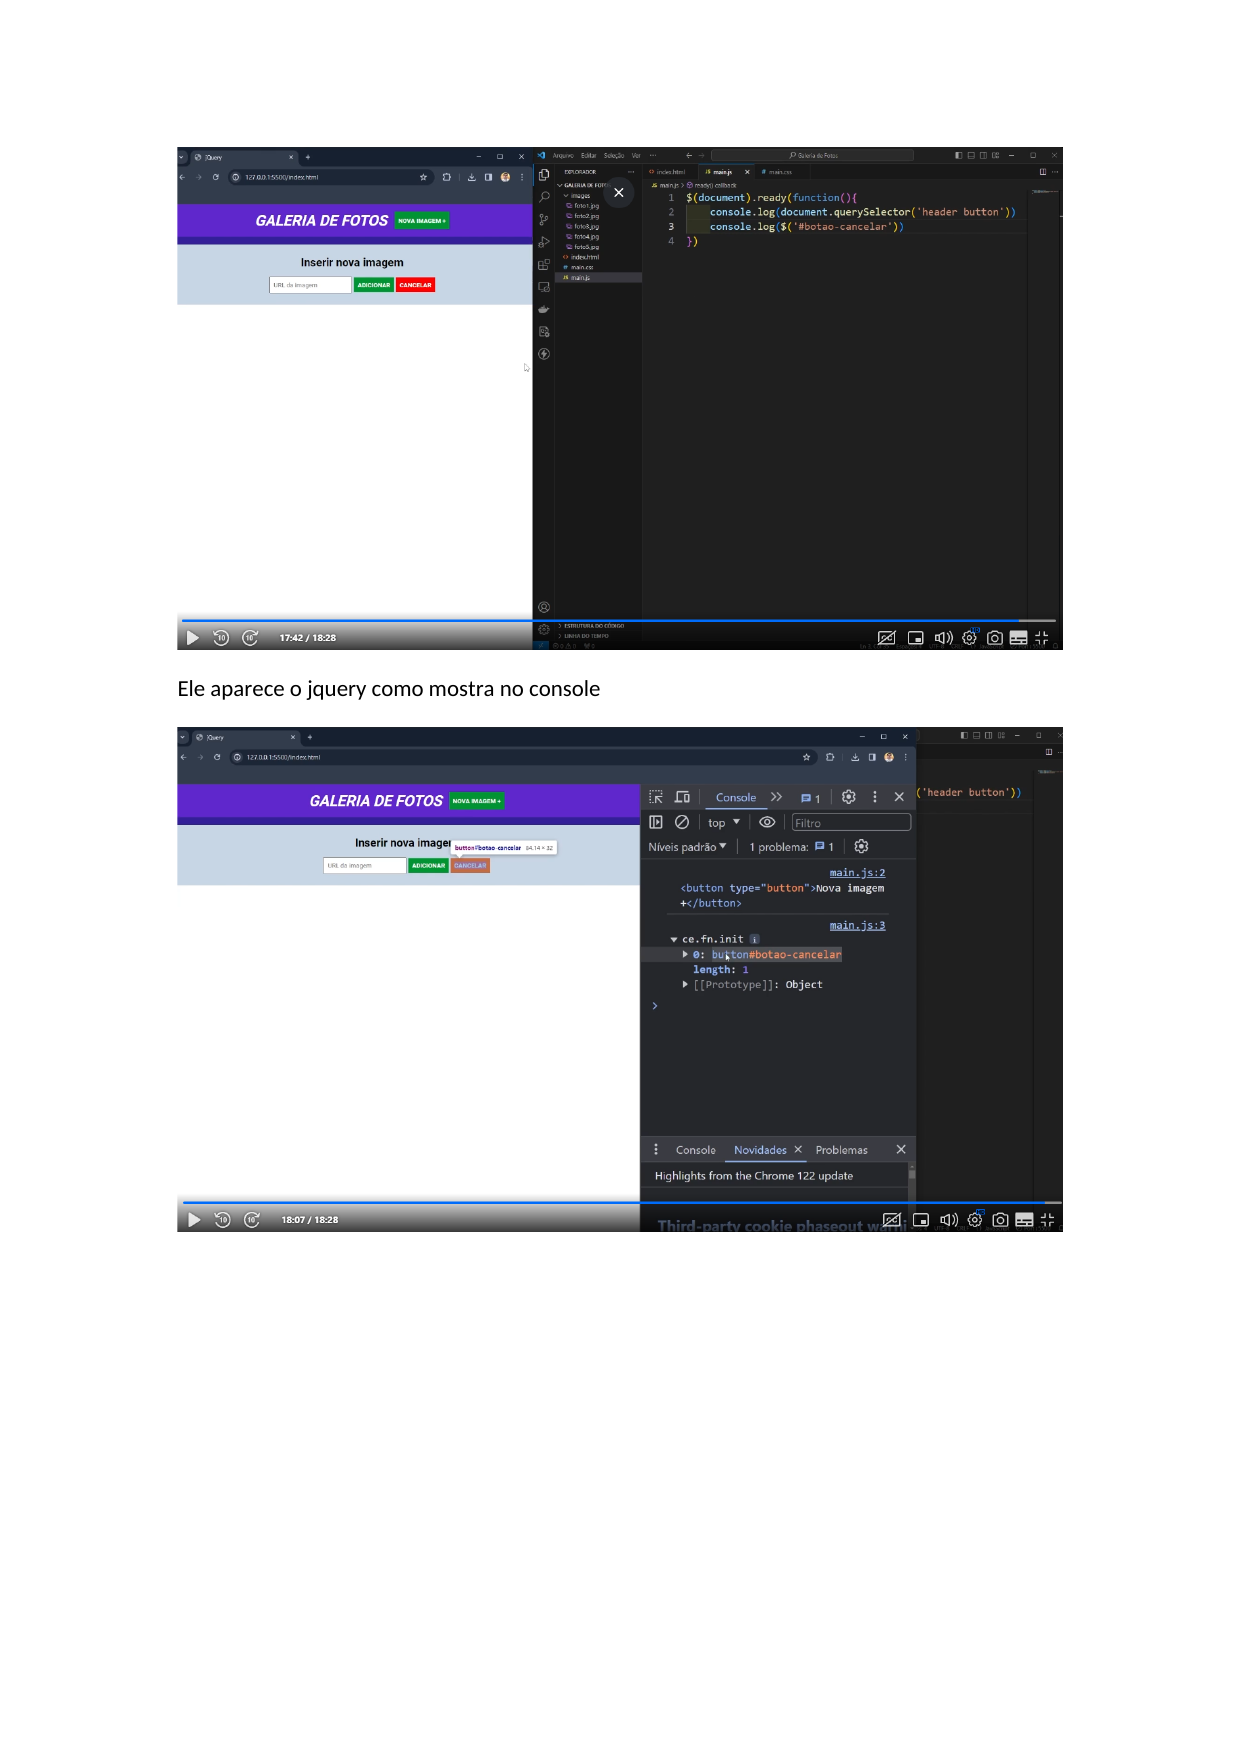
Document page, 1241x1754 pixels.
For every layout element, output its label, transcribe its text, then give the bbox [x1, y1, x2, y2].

picture [177, 147, 1063, 650]
text Ele aparece o jquery como mostra no console [177, 674, 1063, 702]
picture [177, 727, 1063, 1232]
